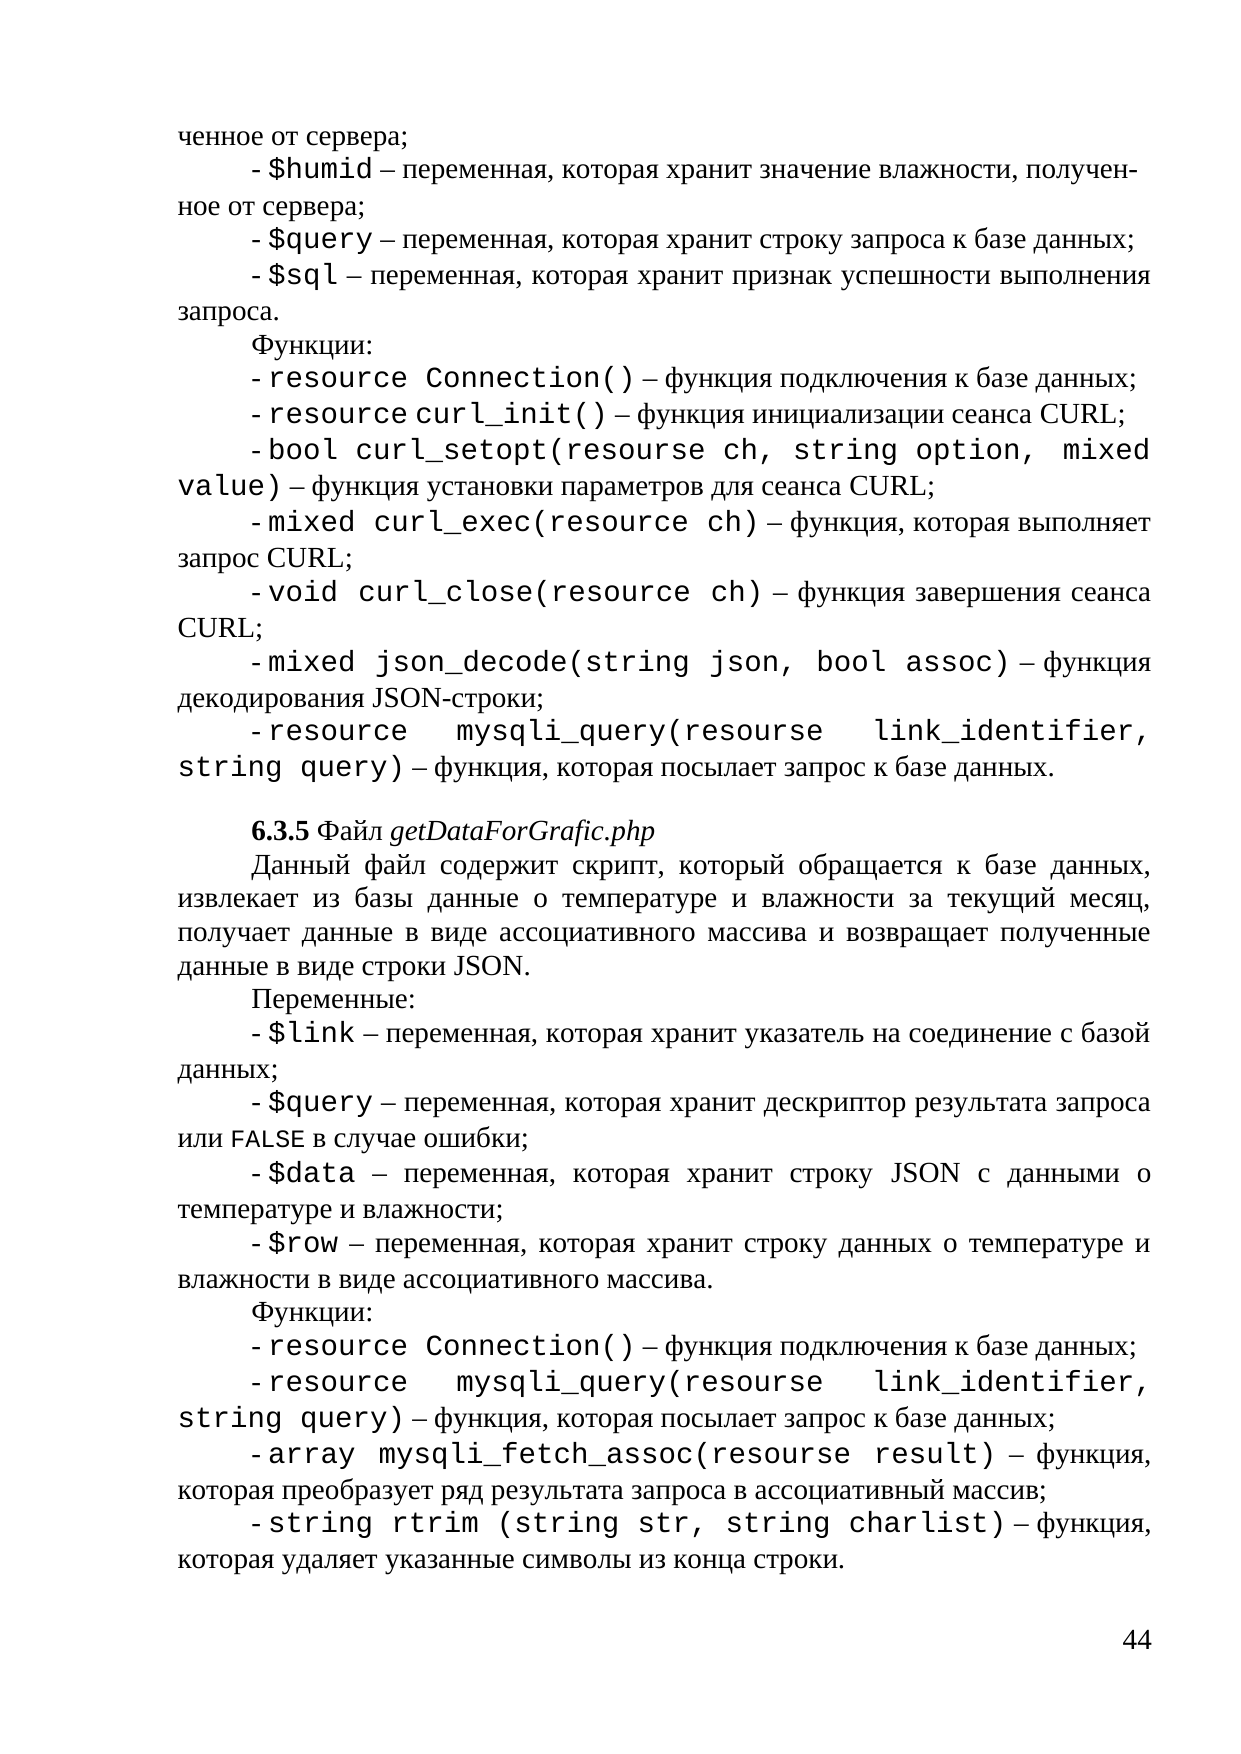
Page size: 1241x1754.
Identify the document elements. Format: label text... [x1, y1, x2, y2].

text - string rtrim (string str, string charlist) – функция, которая удаляет указанные символы из конца строки. [177, 1506, 1152, 1575]
text Переменные: [177, 981, 1152, 1015]
text - $query – переменная, которая хранит дескриптор результата запроса или FALSE в случае ошибки; [177, 1084, 1152, 1155]
text - $link – переменная, которая хранит указатель на соединение с базой данных; [177, 1015, 1152, 1084]
text - mixed json_decode(string json, bool assoc) – функция декодирования JSON-строки; [177, 644, 1152, 713]
text 6.3.5 Файл getDataForGrafic.php [177, 813, 1152, 847]
text - resource Connection() – функция подключения к базе данных; [177, 360, 1152, 396]
text - mixed curl_exec(resource ch) – функция, которая выполняет запрос CURL; [177, 504, 1152, 574]
text Данный файл содержит скрипт, который обращается к базе данных, извлекает из базы данные о температуре и влажности за текущий месяц, получает данные в виде ассоциативного массива и возвращает полученные данные в виде строки JSON. [177, 847, 1152, 981]
text - bool curl_setopt(resourse ch, string option, mixed [177, 432, 1152, 468]
text value) – функция установки параметров для сеанса CURL; [177, 468, 1152, 504]
text - resource mysqli_query(resourse link_identifier, string query) – функция, которая посылает запрос к базе данных; [177, 1364, 1152, 1436]
text - resource mysqli_query(resourse link_identifier, string query) – функция, которая посылает запрос к базе данных. [177, 713, 1152, 785]
text - $row – переменная, которая хранит строку данных о температуре и влажности в виде ассоциативного массива. [177, 1225, 1152, 1294]
text - $humid – переменная, которая хранит значение влажности, получен- [177, 152, 1152, 188]
text - $data – переменная, которая хранит строку JSON с данными о температуре и влажности; [177, 1155, 1152, 1225]
text ченное от сервера; [177, 118, 1152, 152]
text - $query – переменная, которая хранит строку запроса к базе данных; [177, 221, 1152, 257]
text - array mysqli_fetch_assoc(resourse result) – функция, которая преобразует ряд результата запроса в ассоциативный массив; [177, 1436, 1152, 1506]
text - resource Connection() – функция подключения к базе данных; [177, 1328, 1152, 1364]
text Функции: [177, 1294, 1152, 1328]
text - void curl_close(resource ch) – функция завершения сеанса CURL; [177, 574, 1152, 644]
text - resource curl_init() – функция инициализации сеанса CURL; [177, 396, 1152, 432]
text Функции: [177, 327, 1152, 360]
text ное от сервера; [177, 188, 1152, 221]
text - $sql – переменная, которая хранит признак успешности выполнения запроса. [177, 257, 1152, 327]
